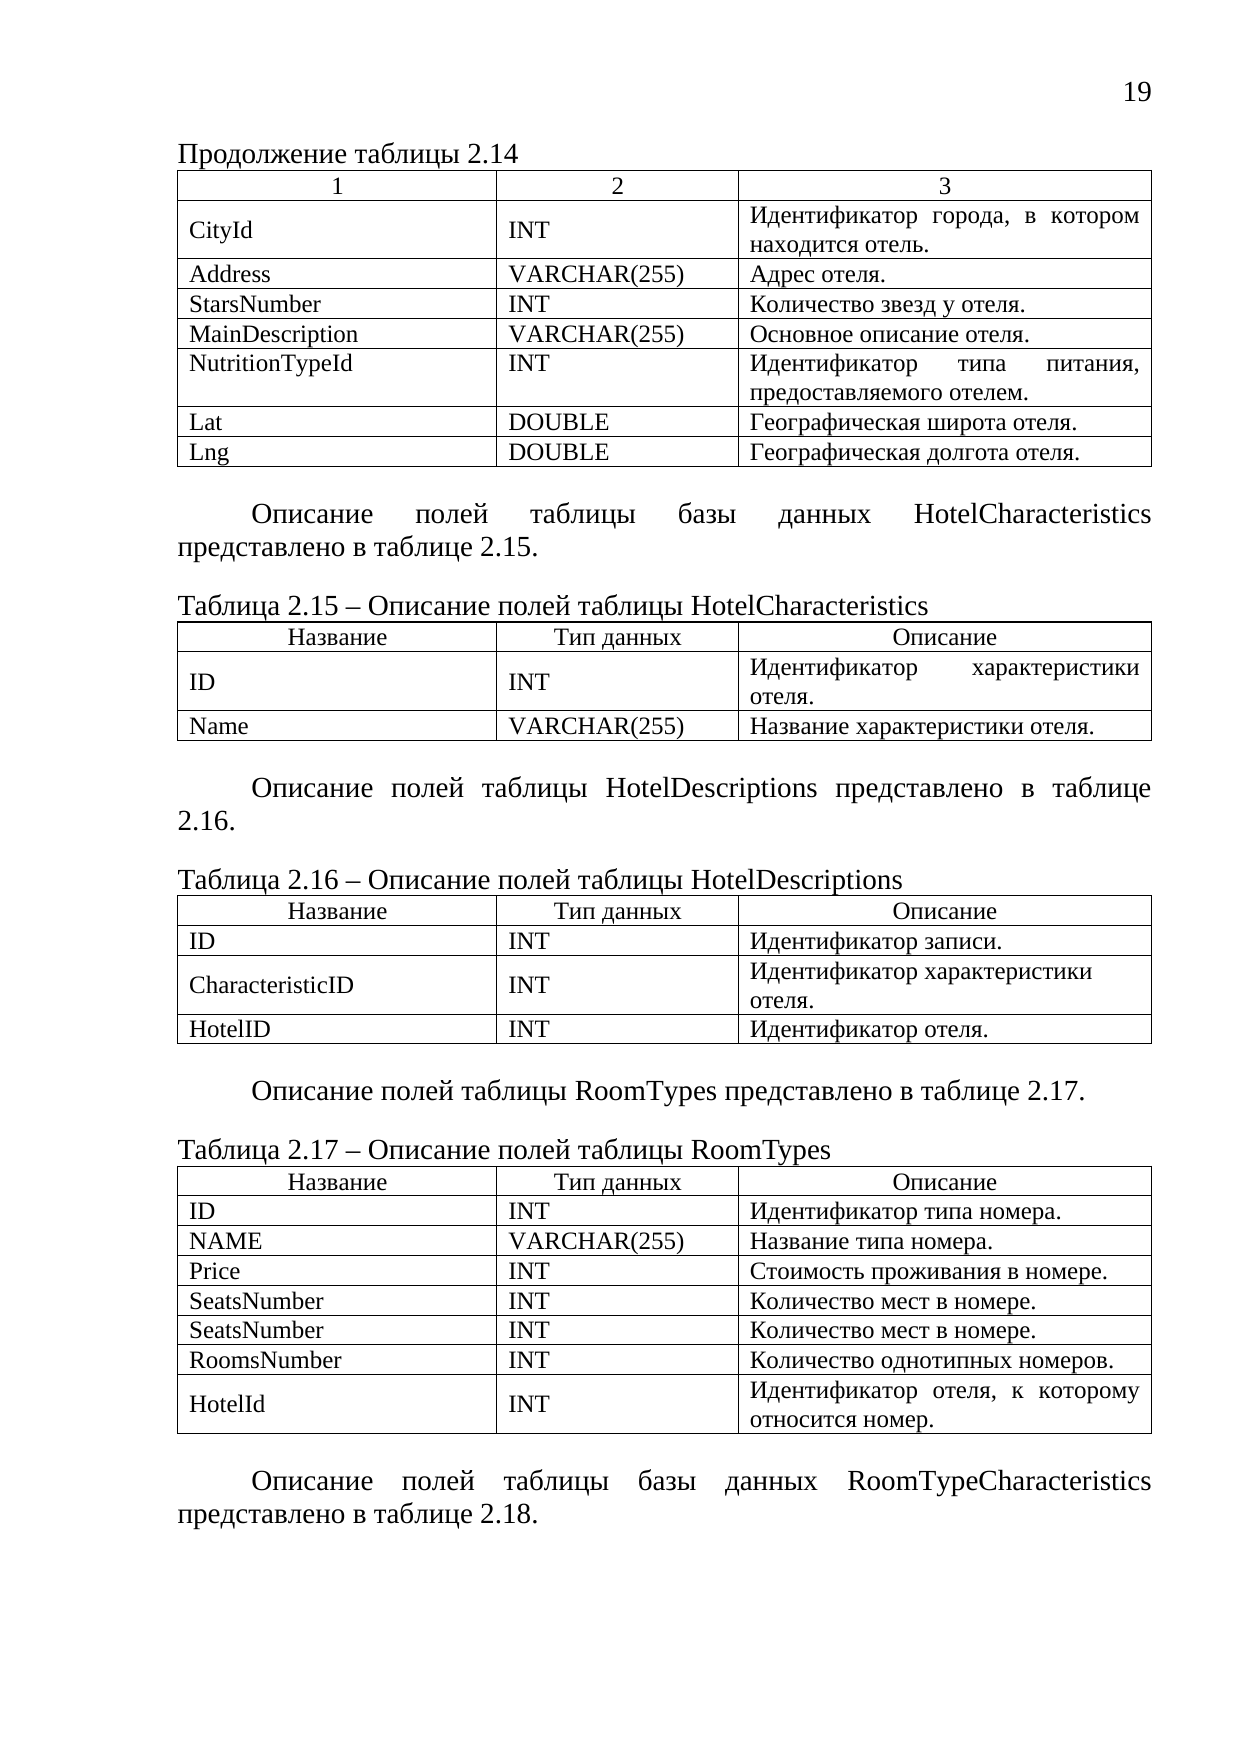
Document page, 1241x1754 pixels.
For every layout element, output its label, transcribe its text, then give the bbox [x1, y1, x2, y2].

table_cell SeatsNumber [178, 1316, 496, 1344]
table_header 1 [178, 171, 496, 199]
table_cell Идентификатор отеля, к которому относится номер. [739, 1375, 1151, 1433]
table_cell DOUBLE [497, 437, 738, 466]
table_cell Географическая долгота отеля. [739, 437, 1151, 466]
table_cell Количество мест в номере. [739, 1316, 1151, 1344]
text Описание полей таблицы HotelDescriptions представлено в таблице 2.16. [177, 770, 1152, 837]
table_cell Адрес отеля. [739, 259, 1151, 288]
table_cell RoomsNumber [178, 1345, 496, 1374]
table_cell Идентификатор характеристики отеля. [739, 652, 1151, 710]
table_cell Количество звезд у отеля. [739, 289, 1151, 318]
table_cell INT [497, 1286, 738, 1314]
table_cell Идентификатор характеристики отеля. [739, 956, 1151, 1013]
table_cell Стоимость проживания в номере. [739, 1256, 1151, 1285]
table_cell HotelID [178, 1015, 496, 1043]
table_cell Name [178, 711, 496, 739]
table_cell INT [497, 1256, 738, 1285]
table_cell CityId [178, 201, 496, 258]
table_cell VARCHAR(255) [497, 259, 738, 288]
table_cell CharacteristicID [178, 956, 496, 1013]
table_cell VARCHAR(255) [497, 1226, 738, 1255]
table_cell NutritionTypeId [178, 349, 496, 406]
table_header Тип данных [497, 623, 738, 651]
table_cell VARCHAR(255) [497, 711, 738, 739]
table_header Описание [739, 1167, 1151, 1195]
table_cell MainDescription [178, 319, 496, 347]
text Описание полей таблицы базы данных RoomTypeCharacteristics представлено в таблице 2.18. [177, 1463, 1152, 1530]
table_cell HotelId [178, 1375, 496, 1433]
text Описание полей таблицы RoomTypes представлено в таблице 2.17. [177, 1073, 1152, 1107]
table_cell INT [497, 1196, 738, 1225]
table_cell INT [497, 289, 738, 318]
table_cell Название характеристики отеля. [739, 711, 1151, 739]
table_cell INT [497, 1316, 738, 1344]
table_header 3 [739, 171, 1151, 199]
table_cell Идентификатор отеля. [739, 1015, 1151, 1043]
table_header Название [178, 896, 496, 925]
table_cell INT [497, 652, 738, 710]
table_cell Lng [178, 437, 496, 466]
text Описание полей таблицы базы данных HotelCharacteristics представлено в таблице 2.15. [177, 496, 1152, 563]
table_header Название [178, 623, 496, 651]
table_cell Идентификатор города, в котором находится отель. [739, 201, 1151, 258]
table_cell INT [497, 1015, 738, 1043]
table_header Описание [739, 896, 1151, 925]
table_cell INT [497, 926, 738, 955]
table_cell Идентификатор записи. [739, 926, 1151, 955]
text Таблица 2.17 – Описание полей таблицы RoomTypes [177, 1132, 1152, 1166]
table_header 2 [497, 171, 738, 199]
table_cell INT [497, 956, 738, 1013]
text Продолжение таблицы 2.14 [177, 136, 1152, 170]
table_cell INT [497, 1375, 738, 1433]
table_cell Количество мест в номере. [739, 1286, 1151, 1314]
table_cell INT [497, 1345, 738, 1374]
table_header Тип данных [497, 1167, 738, 1195]
table_cell DOUBLE [497, 407, 738, 436]
table_header Название [178, 1167, 496, 1195]
table_cell VARCHAR(255) [497, 319, 738, 347]
table_cell Количество однотипных номеров. [739, 1345, 1151, 1374]
table_header Описание [739, 623, 1151, 651]
table_cell SeatsNumber [178, 1286, 496, 1314]
text Таблица 2.15 – Описание полей таблицы HotelCharacteristics [177, 588, 1152, 621]
table_cell Название типа номера. [739, 1226, 1151, 1255]
table_cell ID [178, 926, 496, 955]
table_cell Address [178, 259, 496, 288]
table_cell INT [497, 201, 738, 258]
table_cell Географическая широта отеля. [739, 407, 1151, 436]
table_cell INT [497, 349, 738, 406]
table_header Тип данных [497, 896, 738, 925]
table_cell Price [178, 1256, 496, 1285]
text Таблица 2.16 – Описание полей таблицы HotelDescriptions [177, 862, 1152, 895]
table_cell ID [178, 652, 496, 710]
table_cell Идентификатор типа питания, предоставляемого отелем. [739, 349, 1151, 406]
table_cell Основное описание отеля. [739, 319, 1151, 347]
table_cell NAME [178, 1226, 496, 1255]
table_cell StarsNumber [178, 289, 496, 318]
table_cell Lat [178, 407, 496, 436]
table_cell Идентификатор типа номера. [739, 1196, 1151, 1225]
table_cell ID [178, 1196, 496, 1225]
